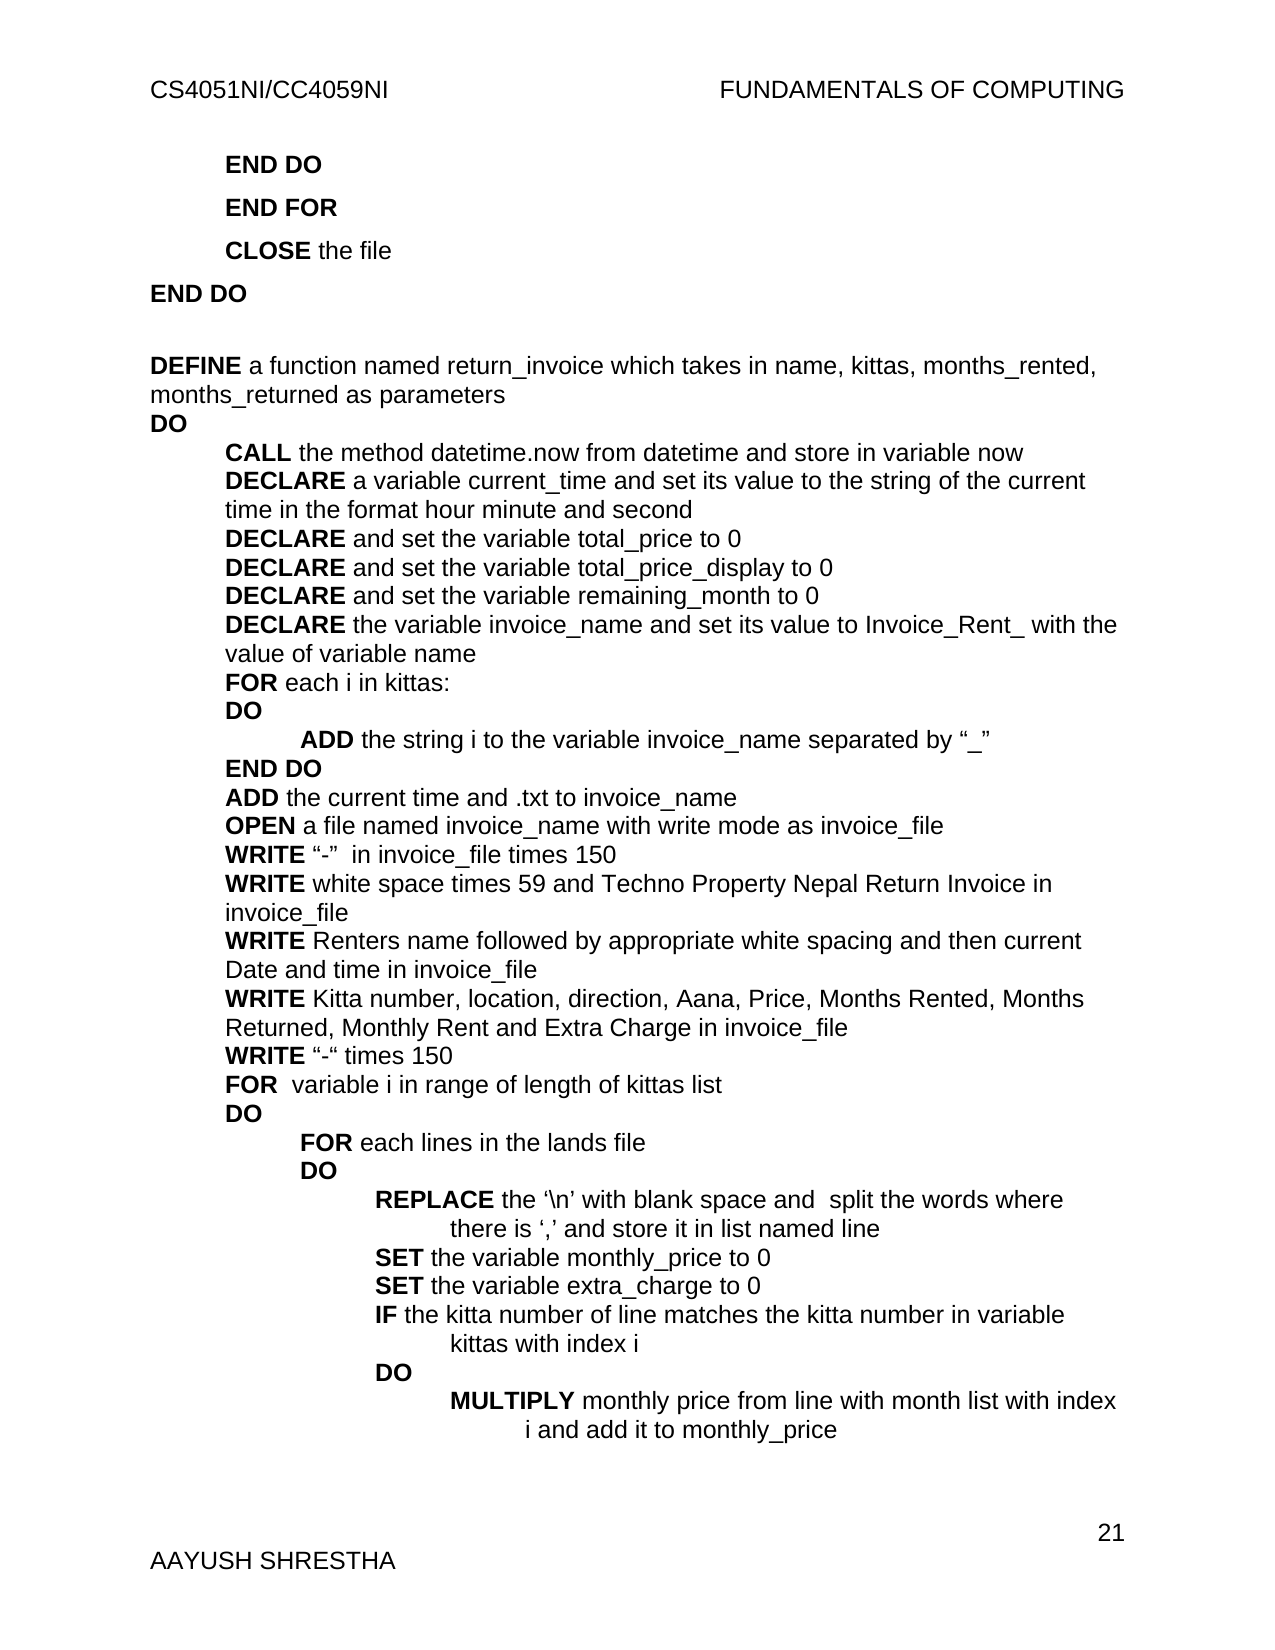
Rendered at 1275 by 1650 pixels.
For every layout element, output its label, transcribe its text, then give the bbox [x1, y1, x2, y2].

text ADD the current time and .txt to invoice_name [150, 782, 1125, 811]
text WRITE Kitta number, location, direction, Aana, Price, Months Rented, Months Returned, Monthly Rent and Extra Charge in invoice_file [150, 984, 1125, 1041]
text CLOSE the file [150, 236, 1125, 265]
text SET the variable extra_charge to 0 [150, 1271, 1125, 1300]
text DO [150, 696, 1125, 725]
text END FOR [150, 193, 1125, 222]
text DO [150, 1357, 1125, 1386]
text DO [150, 1099, 1125, 1127]
text Date and time in invoice_file [150, 955, 1125, 984]
text DO [150, 1156, 1125, 1185]
text OPEN a file named invoice_name with write mode as invoice_file [150, 811, 1125, 840]
text DO [150, 409, 1125, 437]
text WRITE “-” in invoice_file times 150 [150, 840, 1125, 869]
text CALL the method datetime.now from datetime and store in variable now [150, 437, 1125, 466]
text END DO [150, 754, 1125, 782]
text FOR each lines in the lands file [150, 1127, 1125, 1156]
text FOR each i in kittas: [150, 667, 1125, 696]
text END DO [150, 150, 1125, 179]
text DECLARE and set the variable total_price_display to 0 [150, 552, 1125, 581]
text END DO [150, 279, 1125, 308]
text FOR variable i in range of length of kittas list [150, 1070, 1125, 1099]
text ADD the string i to the variable invoice_name separated by “_” [150, 725, 1125, 754]
text time in the format hour minute and second [150, 495, 1125, 524]
text DEFINE a function named return_invoice which takes in name, kittas, months_rented, months_returned as parameters [150, 351, 1125, 409]
text SET the variable monthly_price to 0 [150, 1242, 1125, 1271]
text IF the kitta number of line matches the kitta number in variable kittas with index i [150, 1300, 1125, 1357]
text DECLARE the variable invoice_name and set its value to Invoice_Rent_ with the [150, 610, 1125, 639]
text WRITE Renters name followed by appropriate white spacing and then current [150, 926, 1125, 955]
text MULTIPLY monthly price from line with month list with index i and add it to monthly_price [150, 1386, 1125, 1444]
text WRITE “-“ times 150 [150, 1041, 1125, 1070]
text REPLACE the ‘\n’ with blank space and split the words where there is ‘,’ and store it in list named line [150, 1185, 1125, 1242]
text DECLARE a variable current_time and set its value to the string of the current [150, 466, 1125, 495]
text WRITE white space times 59 and Techno Property Nepal Return Invoice in invoice_file [150, 869, 1125, 926]
text DECLARE and set the variable total_price to 0 [150, 524, 1125, 552]
text value of variable name [150, 639, 1125, 667]
text DECLARE and set the variable remaining_month to 0 [150, 581, 1125, 610]
